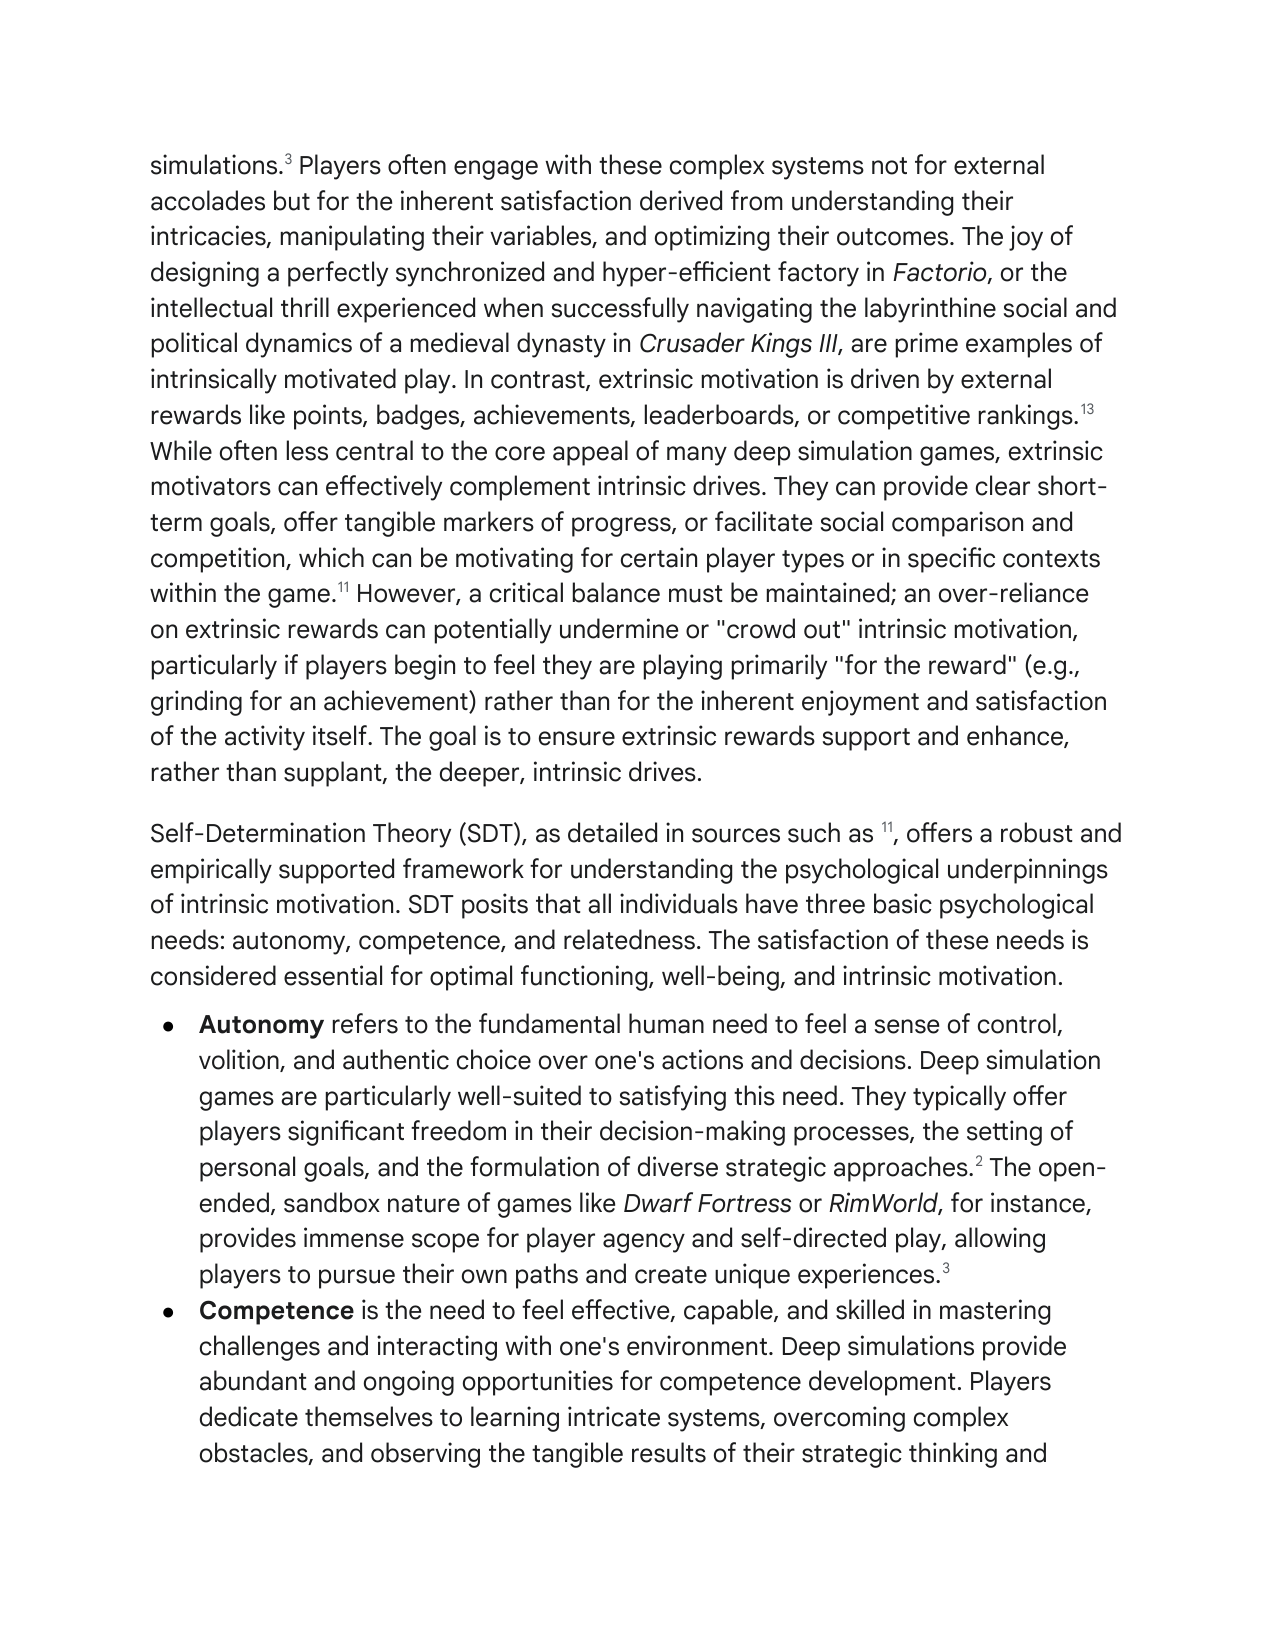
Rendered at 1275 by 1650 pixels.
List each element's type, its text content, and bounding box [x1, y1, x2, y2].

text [150, 150, 1125, 789]
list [161, 1295, 1125, 1469]
list Autonomy refers to the fundamental human need to feel a sense of control, volition, and authentic choice over one's actions and decisions. Deep simulation games are particularly well-suited to satisfying this need. They typically offer players significant freedom in their decision-making processes, the setting of personal goals, and the formulation of diverse strategic approaches.2 The open-ended, sandbox nature of games like Dwarf Fortress or RimWorld, for instance, provides immense scope for player agency and self-directed play, allowing players to pursue their own paths and create unique experiences.3 [161, 1009, 1125, 1291]
text Self-Determination Theory (SDT), as detailed in sources such as 11, offers a robust and empirically supported framework for understanding the psychological underpinnings of intrinsic motivation. SDT posits that all individuals have three basic psychological needs: autonomy, competence, and relatedness. The satisfaction of these needs is considered essential for optimal functioning, well-being, and intrinsic motivation. [150, 818, 1125, 992]
